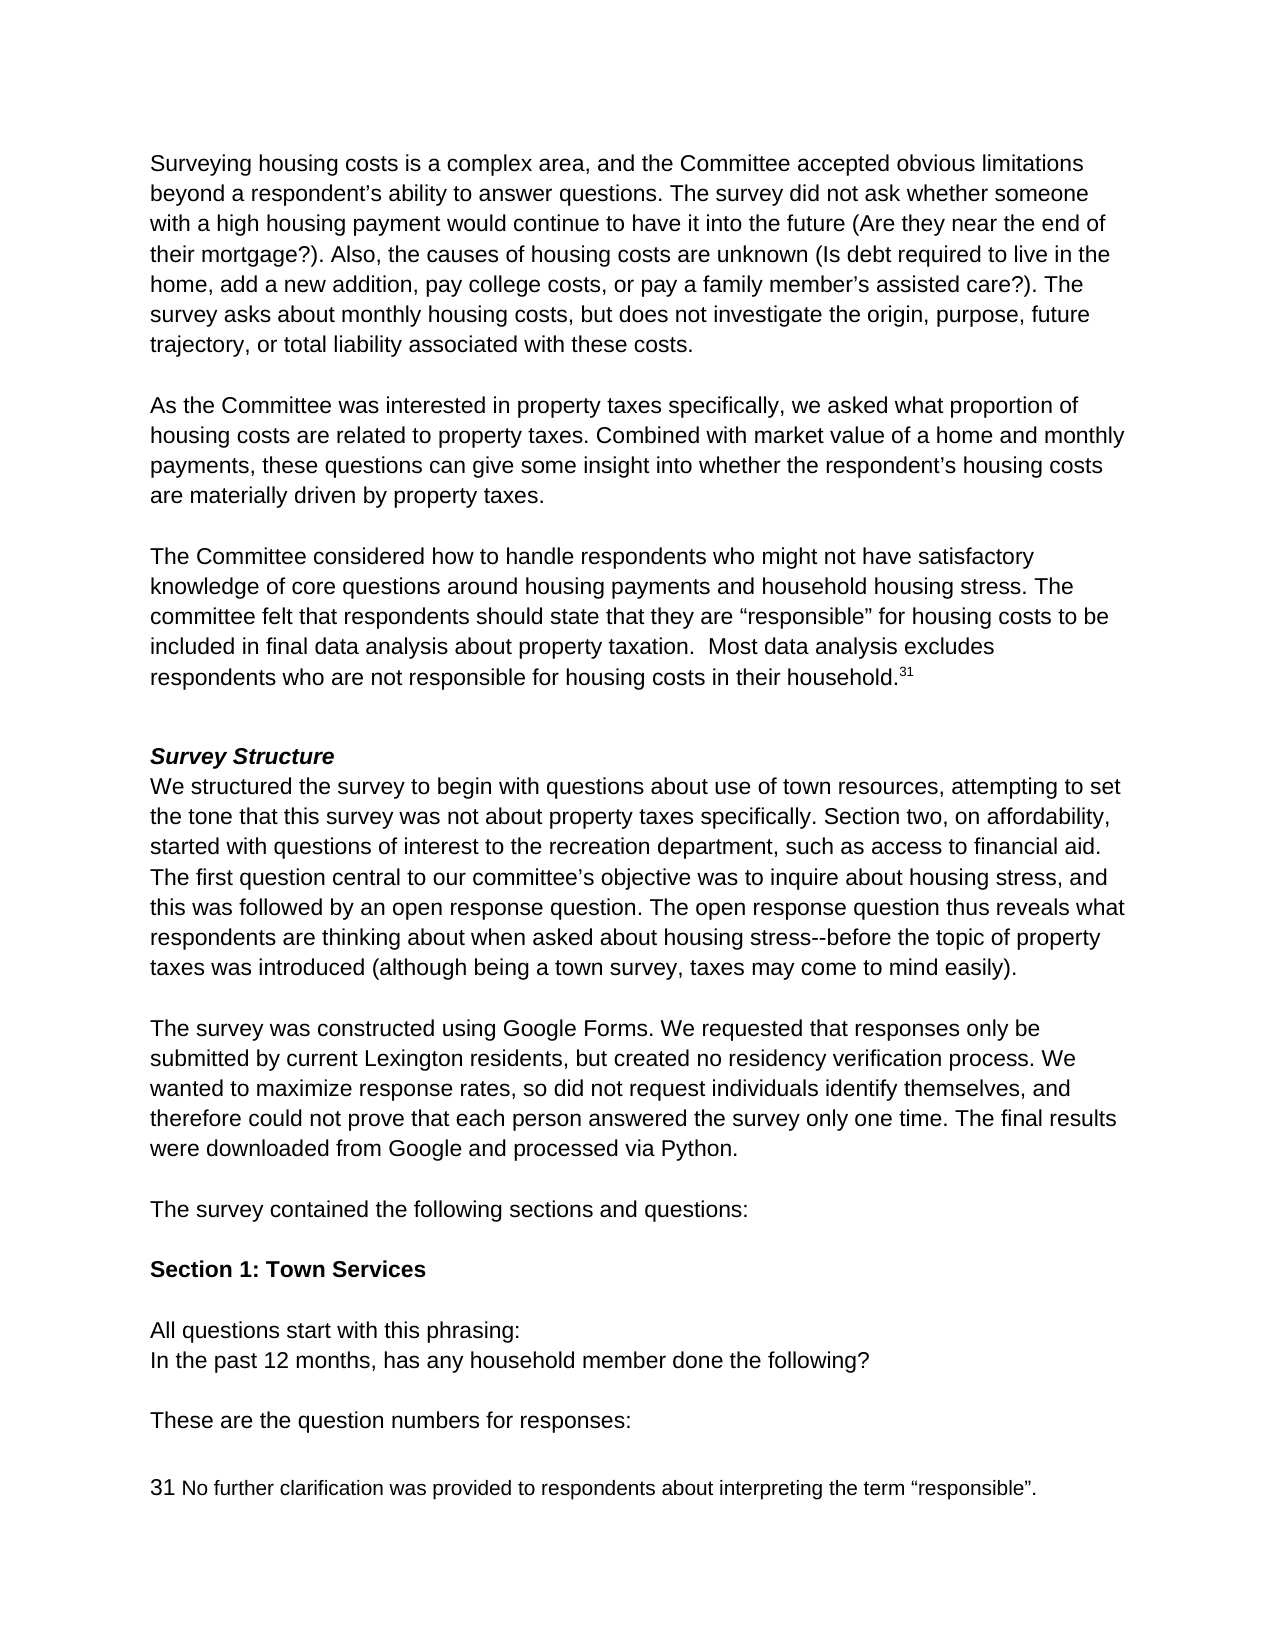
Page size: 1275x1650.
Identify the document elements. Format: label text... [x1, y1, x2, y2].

text The Committee considered how to handle respondents who might not have satisfactory knowledge of core questions around housing payments and household housing stress. The committee felt that respondents should state that they are “responsible” for housing costs to be included in final data analysis about property taxation. Most data analysis excludes respondents who are not responsible for housing costs in their household. [150, 543, 1125, 690]
text These are the question numbers for responses: [150, 1407, 1125, 1434]
subtitle Survey Structure [150, 743, 1125, 769]
text We structured the survey to begin with questions about use of town resources, attempting to set the tone that this survey was not about property taxes specifically. Section two, on affordability, started with questions of interest to the recreation department, such as access to financial aid. The first question central to our committee’s objective was to inquire about housing stress, and this was followed by an open response question. The open response question thus reveals what respondents are thinking about when asked about housing stress--before the topic of property taxes was introduced (although being a town survey, taxes may come to mind easily). [150, 773, 1125, 981]
text All questions start with this phrasing: [150, 1317, 1125, 1343]
text The survey was constructed using Google Forms. We requested that responses only be submitted by current Lexington residents, but created no residency verification process. We wanted to maximize response rates, so did not request individuals identify themselves, and therefore could not prove that each person answered the survey only one time. The final results were downloaded from Google and processed via Python. [150, 1014, 1125, 1162]
text The survey contained the following sections and questions: [150, 1196, 1125, 1222]
text Surveying housing costs is a complex area, and the Committee accepted obvious limitations beyond a respondent’s ability to answer questions. The survey did not ask whether someone with a high housing payment would continue to have it into the future (Are they near the end of their mortgage?). Also, the causes of housing costs are unknown (Is debt required to live in the home, add a new addition, pay college costs, or pay a family member’s assisted care?). The survey asks about monthly housing costs, but does not investigate the origin, purpose, future trajectory, or total liability associated with these costs. [150, 150, 1125, 358]
text In the past 12 months, has any household member done the following? [150, 1347, 1125, 1373]
text As the Committee was interested in property taxes specifically, we asked what proportion of housing costs are related to property taxes. Combined with market value of a home and monthly payments, these questions can give some insight into whether the respondent’s housing costs are materially driven by property taxes. [150, 392, 1125, 509]
text Section 1: Town Services [150, 1256, 1125, 1283]
